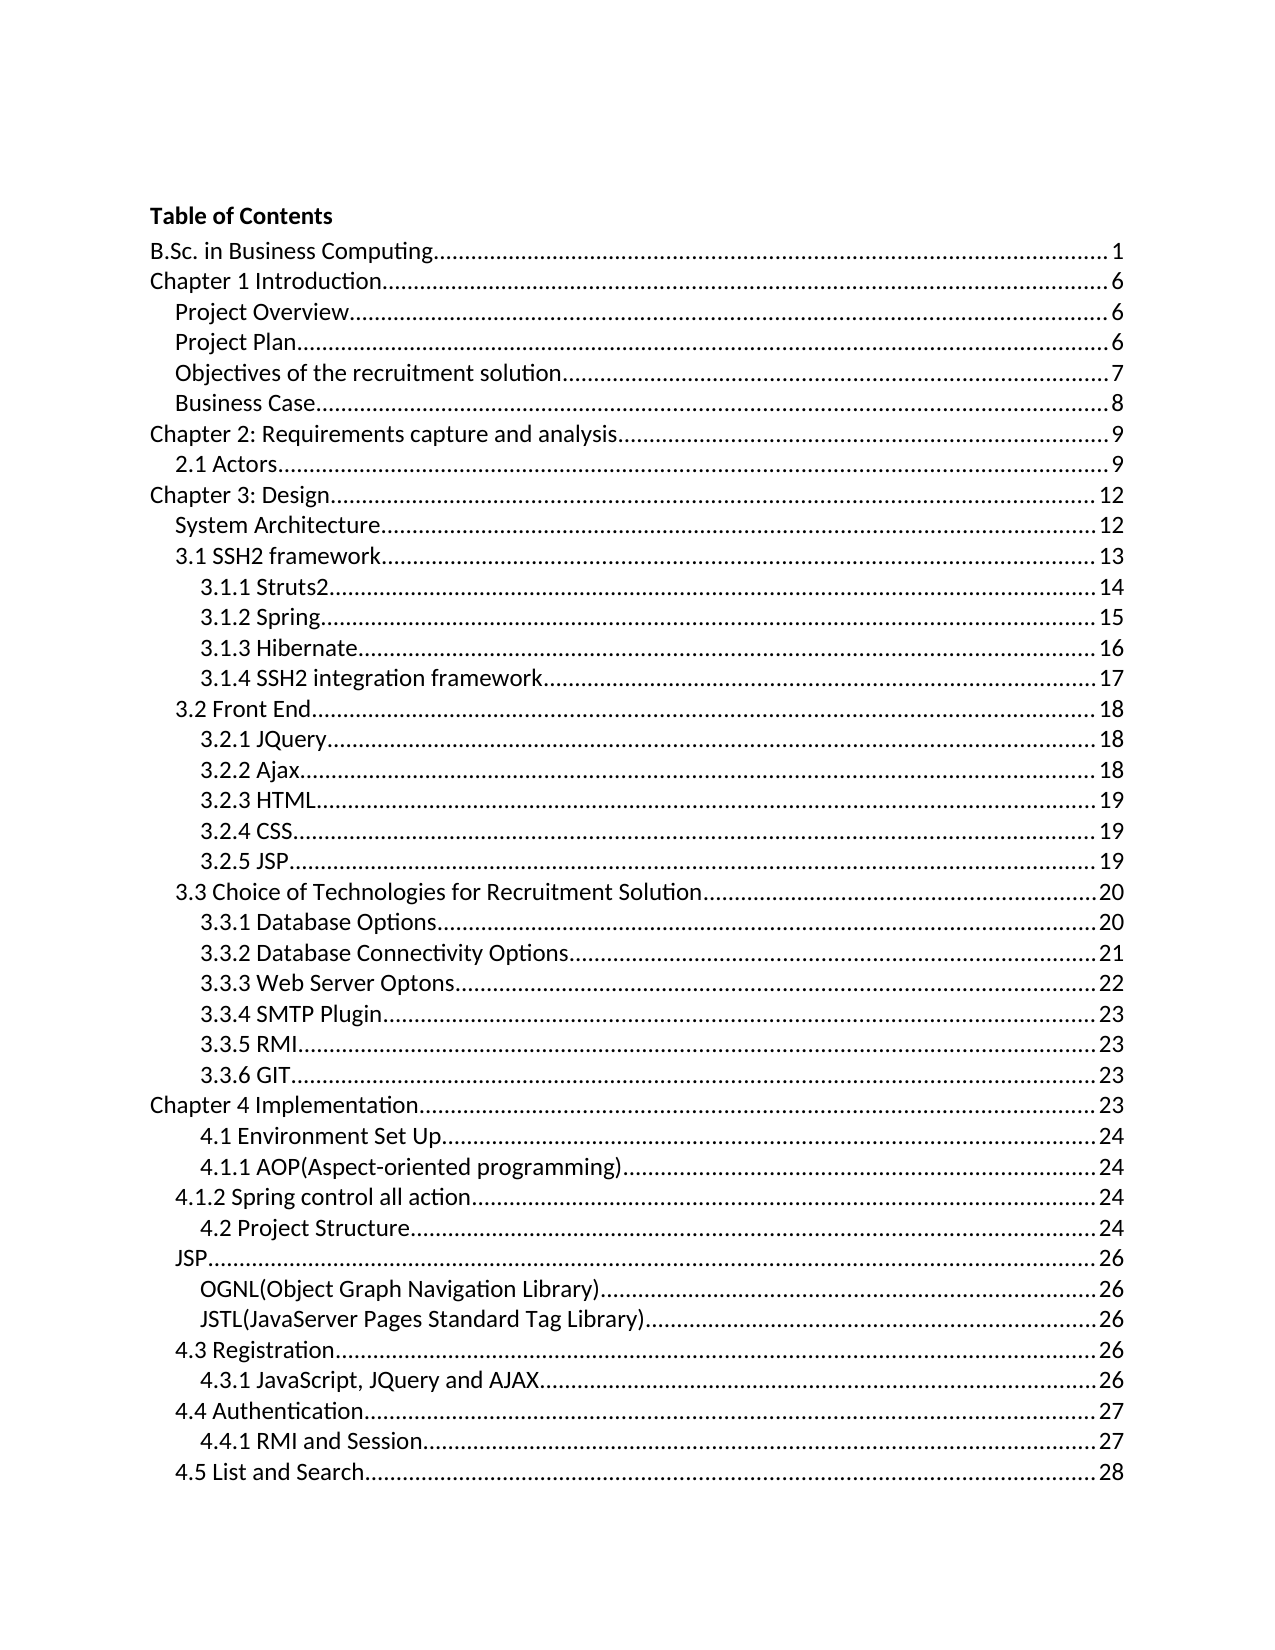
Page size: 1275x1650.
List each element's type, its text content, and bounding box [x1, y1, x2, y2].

text 3.3.2 Database Connectivity Options 21 [200, 937, 1125, 967]
text 3.3.4 SMTP Plugin 23 [200, 998, 1125, 1028]
text 4.4.1 RMI and Session 27 [200, 1425, 1125, 1456]
text 3.2.5 JSP 19 [200, 845, 1125, 876]
text 3.3.1 Database Options 20 [200, 906, 1125, 937]
text 4.1.1 AOP(Aspect-oriented programming) 24 [200, 1151, 1125, 1181]
text 3.2.3 HTML 19 [200, 784, 1125, 815]
text Objectives of the recruitment solution 7 [175, 357, 1125, 388]
text System Architecture 12 [175, 510, 1125, 540]
text 4.5 List and Search 28 [175, 1456, 1125, 1486]
text 3.3.5 RMI 23 [200, 1028, 1125, 1059]
text 3.1 SSH2 framework 13 [175, 540, 1125, 571]
text 4.1.2 Spring control all action 24 [175, 1181, 1125, 1212]
text JSTL(JavaServer Pages Standard Tag Library) 26 [200, 1303, 1125, 1334]
text 4.4 Authentication 27 [175, 1395, 1125, 1425]
text 3.1.3 Hibernate 16 [200, 632, 1125, 662]
text Business Case 8 [175, 388, 1125, 418]
text 3.1.2 Spring 15 [200, 601, 1125, 632]
text Project Plan 6 [175, 327, 1125, 357]
text JSP 26 [175, 1242, 1125, 1273]
text 4.3 Registration 26 [175, 1334, 1125, 1364]
text 3.1.4 SSH2 integration framework 17 [200, 662, 1125, 693]
text 3.1.1 Struts2 14 [200, 571, 1125, 601]
text B.Sc. in Business Computing 1 [150, 235, 1125, 266]
text 3.2 Front End 18 [175, 693, 1125, 723]
text OGNL(Object Graph Navigation Library) 26 [200, 1273, 1125, 1303]
text Chapter 4 Implementation 23 [150, 1089, 1125, 1120]
text Chapter 3: Design 12 [150, 479, 1125, 510]
text Chapter 1 Introduction 6 [150, 266, 1125, 296]
subtitle Table of Contents [150, 200, 1125, 231]
text 3.3.3 Web Server Optons 22 [200, 967, 1125, 998]
text 3.3.6 GIT 23 [200, 1059, 1125, 1089]
text 3.3 Choice of Technologies for Recruitment Solution 20 [175, 876, 1125, 906]
text Project Overview 6 [175, 296, 1125, 327]
text 3.2.1 JQuery 18 [200, 723, 1125, 754]
text 4.2 Project Structure 24 [200, 1212, 1125, 1242]
text 4.1 Environment Set Up 24 [200, 1120, 1125, 1151]
text 4.3.1 JavaScript, JQuery and AJAX 26 [200, 1364, 1125, 1395]
text Chapter 2: Requirements capture and analysis 9 [150, 418, 1125, 449]
text 3.2.2 Ajax 18 [200, 754, 1125, 784]
text 2.1 Actors 9 [175, 449, 1125, 479]
text 3.2.4 CSS 19 [200, 815, 1125, 845]
